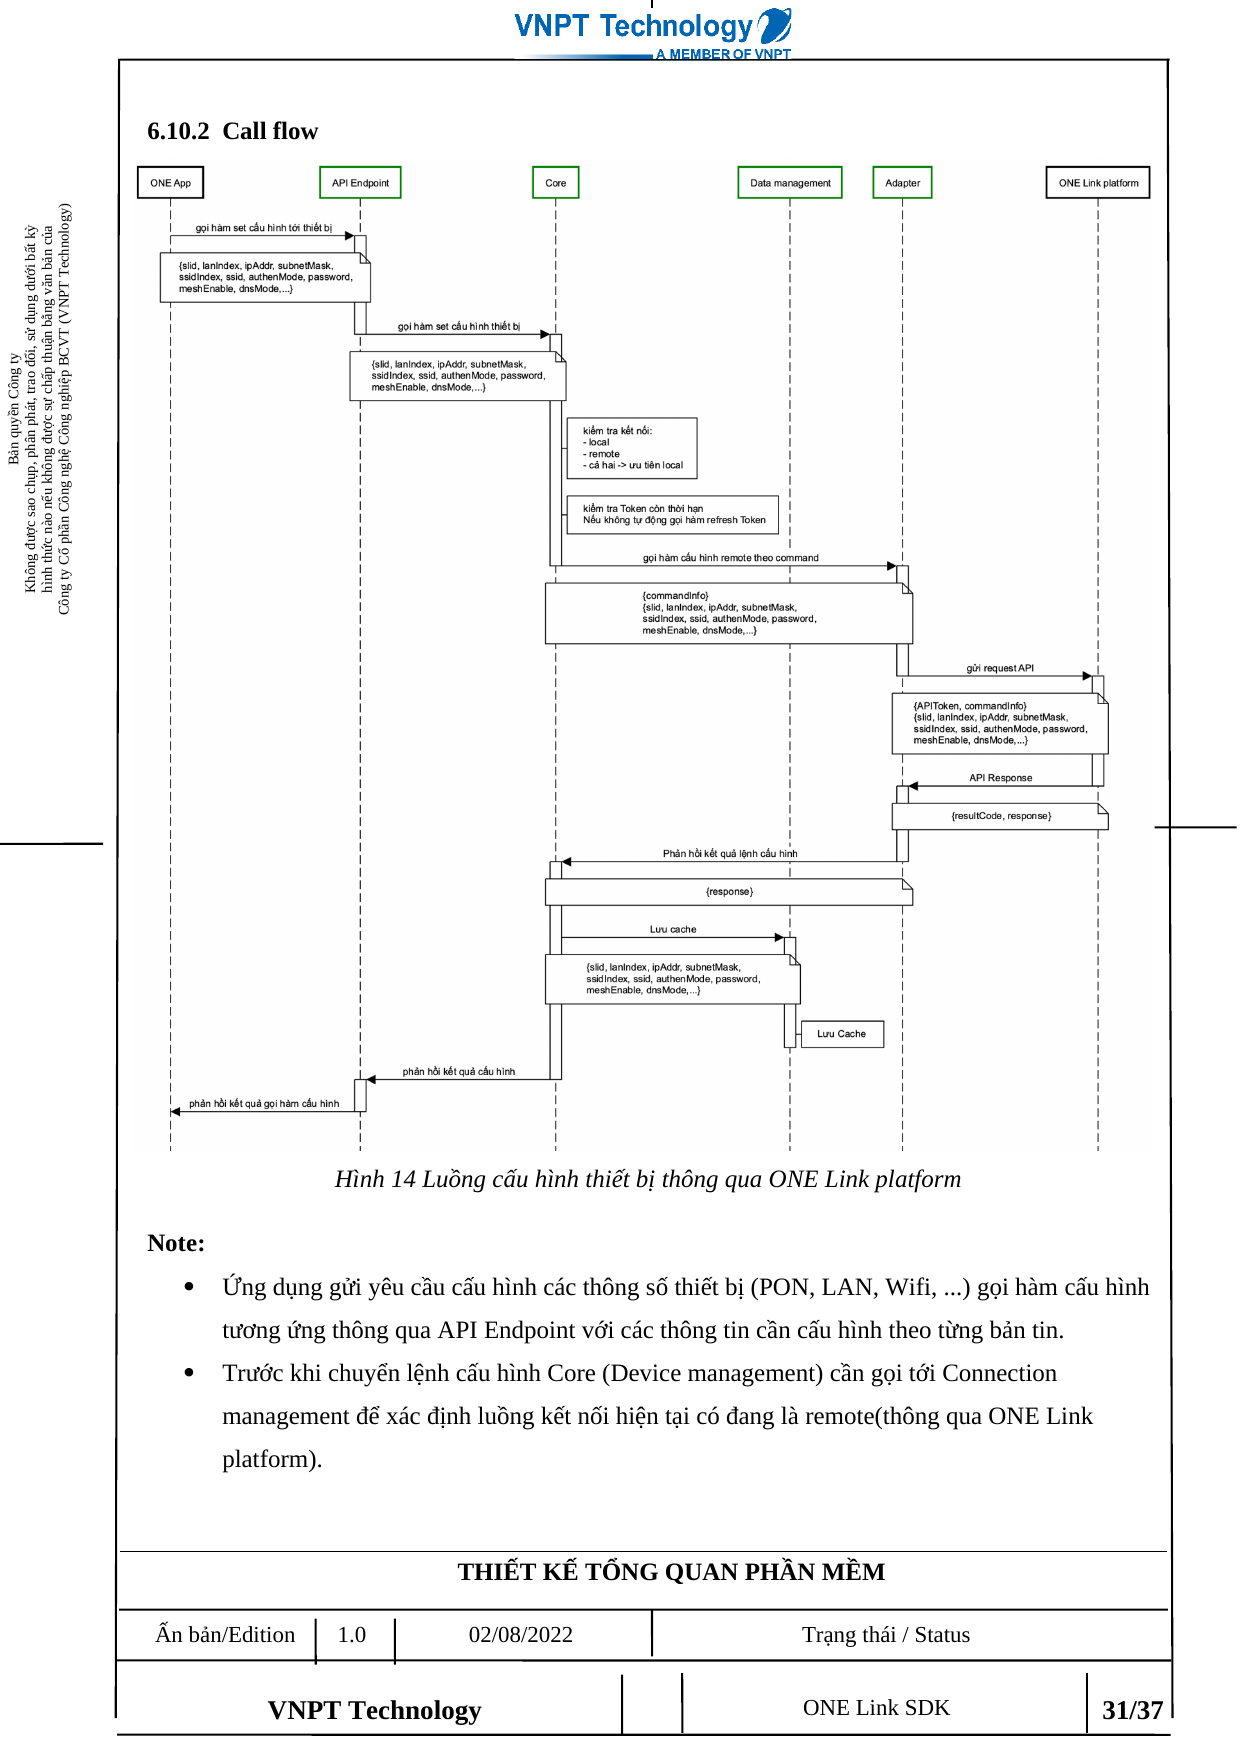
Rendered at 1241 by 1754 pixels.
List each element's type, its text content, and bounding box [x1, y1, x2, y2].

picture [514, 8, 792, 59]
list Ứng dụng gửi yêu cầu cấu hình các thông số thiết bị (PON, LAN, Wifi, ...) gọi hàm cấu hình tương ứng thông qua API Endpoint với các thông tin cần cấu hình theo từng bản tin. [184, 1272, 1152, 1343]
list Trước khi chuyển lệnh cấu hình Core (Device management) cần gọi tới Connection management để xác định luồng kết nối hiện tại có đang là remote(thông qua ONE Link platform). [184, 1358, 1152, 1473]
subtitle Call flow [147, 116, 1152, 145]
text Note: [147, 1228, 1152, 1257]
text Hình 14 Luồng cấu hình thiết bị thông qua ONE Link platform [147, 1164, 1152, 1193]
picture [132, 159, 1155, 1151]
